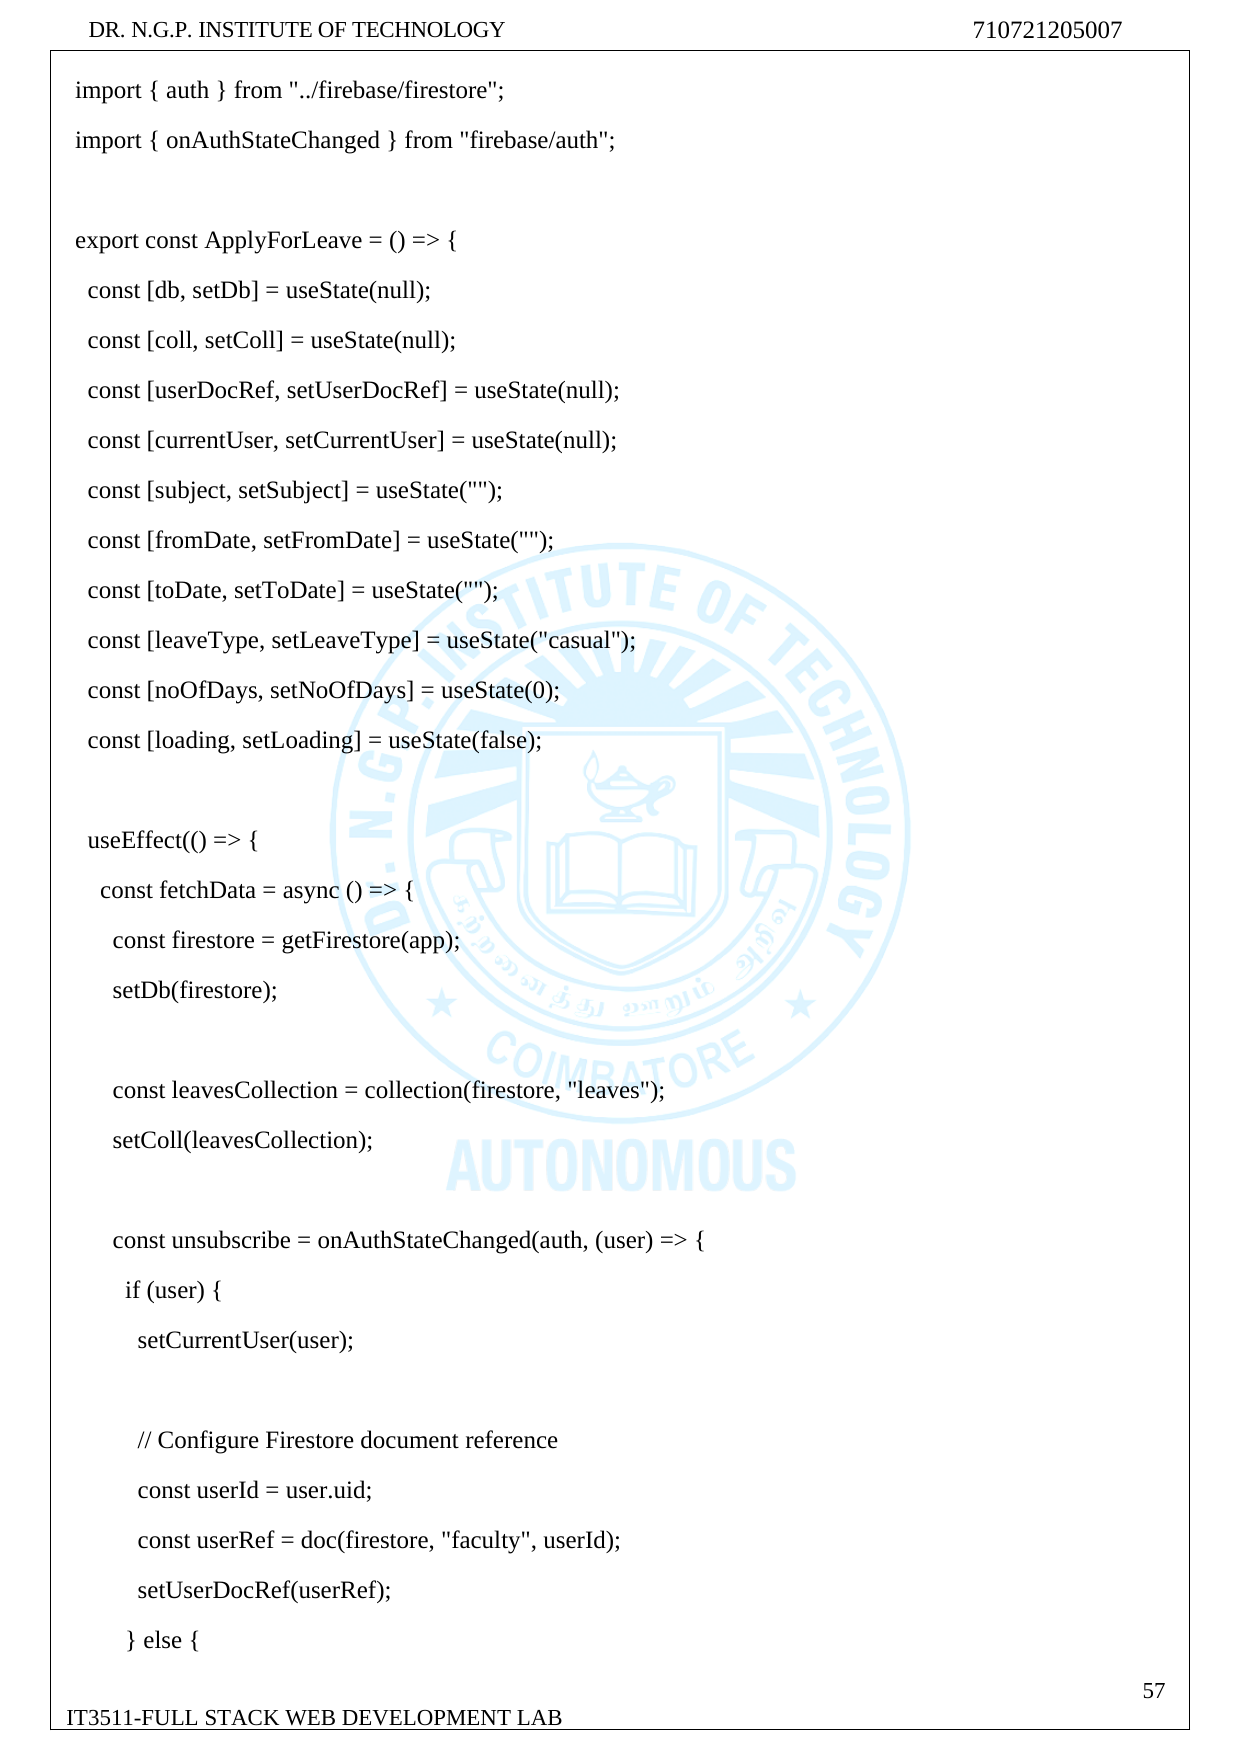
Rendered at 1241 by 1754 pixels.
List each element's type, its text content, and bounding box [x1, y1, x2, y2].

text import { onAuthStateChanged } from "firebase/auth"; [75, 125, 1155, 154]
text const unsubscribe = onAuthStateChanged(auth, (user) => { [75, 1225, 1155, 1254]
text const [leaveType, setLeaveType] = useState("casual"); [75, 625, 1155, 654]
text useEffect(() => { [75, 825, 1155, 854]
text const userId = user.uid; [75, 1475, 1155, 1504]
text const [noOfDays, setNoOfDays] = useState(0); [75, 675, 1155, 704]
text const [toDate, setToDate] = useState(""); [75, 575, 1155, 604]
text setCurrentUser(user); [75, 1325, 1155, 1354]
text setUserDocRef(userRef); [75, 1575, 1155, 1604]
text const leavesCollection = collection(firestore, "leaves"); [75, 1075, 1155, 1104]
text } else { [75, 1625, 1155, 1654]
text const [db, setDb] = useState(null); [75, 275, 1155, 304]
text if (user) { [75, 1275, 1155, 1304]
text // Configure Firestore document reference [75, 1425, 1155, 1454]
text const firestore = getFirestore(app); [75, 925, 1155, 954]
text export const ApplyForLeave = () => { [75, 225, 1155, 254]
text setDb(firestore); [75, 975, 1155, 1004]
text import { auth } from "../firebase/firestore"; [75, 75, 1155, 104]
text setColl(leavesCollection); [75, 1125, 1155, 1154]
text const fetchData = async () => { [75, 875, 1155, 904]
text const [fromDate, setFromDate] = useState(""); [75, 525, 1155, 554]
text const [userDocRef, setUserDocRef] = useState(null); [75, 375, 1155, 404]
text const [subject, setSubject] = useState(""); [75, 475, 1155, 504]
text const userRef = doc(firestore, "faculty", userId); [75, 1525, 1155, 1554]
text const [loading, setLoading] = useState(false); [75, 725, 1155, 754]
text const [coll, setColl] = useState(null); [75, 325, 1155, 354]
text const [currentUser, setCurrentUser] = useState(null); [75, 425, 1155, 454]
